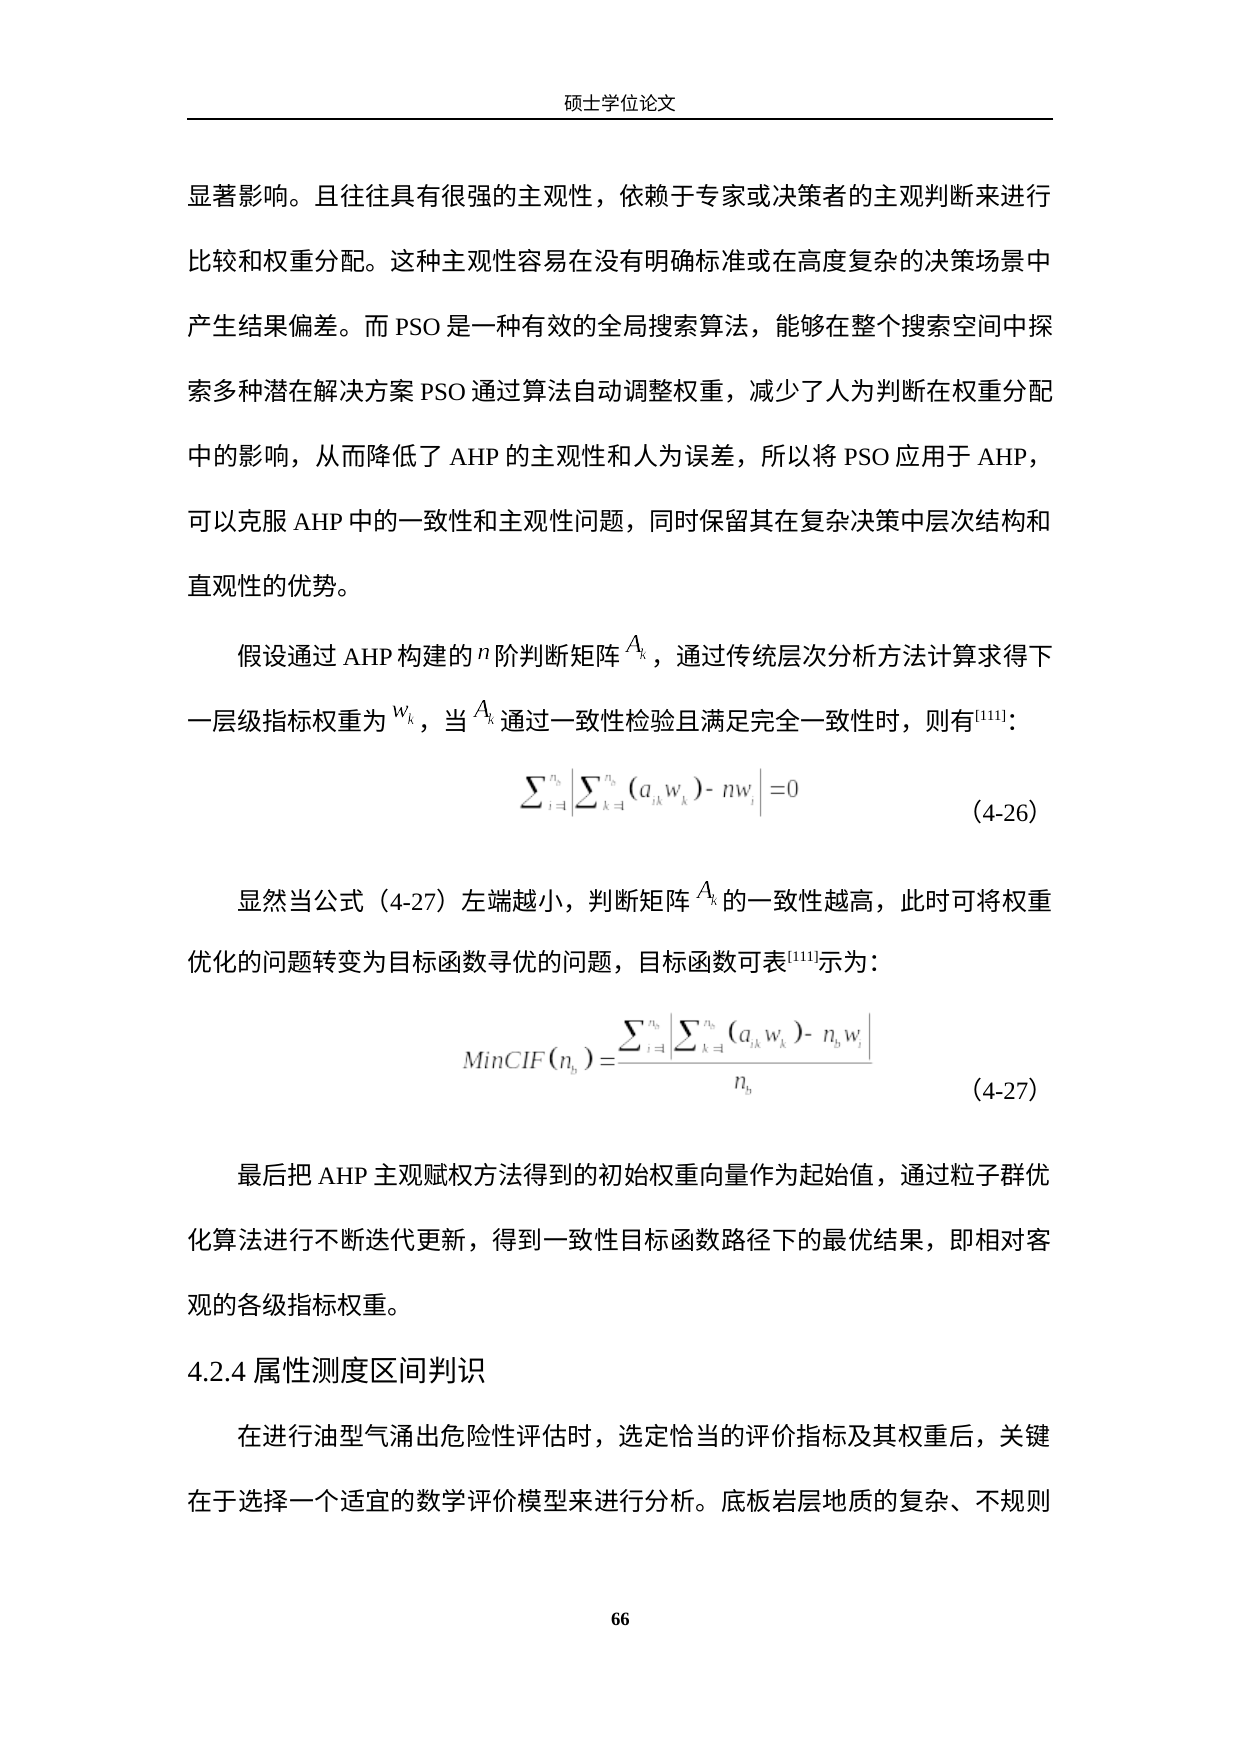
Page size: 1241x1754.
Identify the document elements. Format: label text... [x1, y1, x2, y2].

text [187, 162, 1053, 617]
list 属性测度区间判识 [187, 1348, 1053, 1390]
text 显然当公式（4-27）左端越小，判断矩阵的一致性越高，此时可将权重优化的问题转变为目标函数寻优的问题，目标函数可表[111]示为： [187, 863, 1053, 993]
text 最后把AHP主观赋权方法得到的初始权重向量作为起始值，通过粒子群优化算法进行不断迭代更新，得到一致性目标函数路径下的最优结果，即相对客观的各级指标权重。 [187, 1141, 1053, 1336]
text 假设通过AHP构建的阶判断矩阵，通过传统层次分析方法计算求得下一层级指标权重为，当通过一致性检验且满足完全一致性时，则有[111]： [187, 617, 1053, 747]
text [187, 1402, 1053, 1532]
